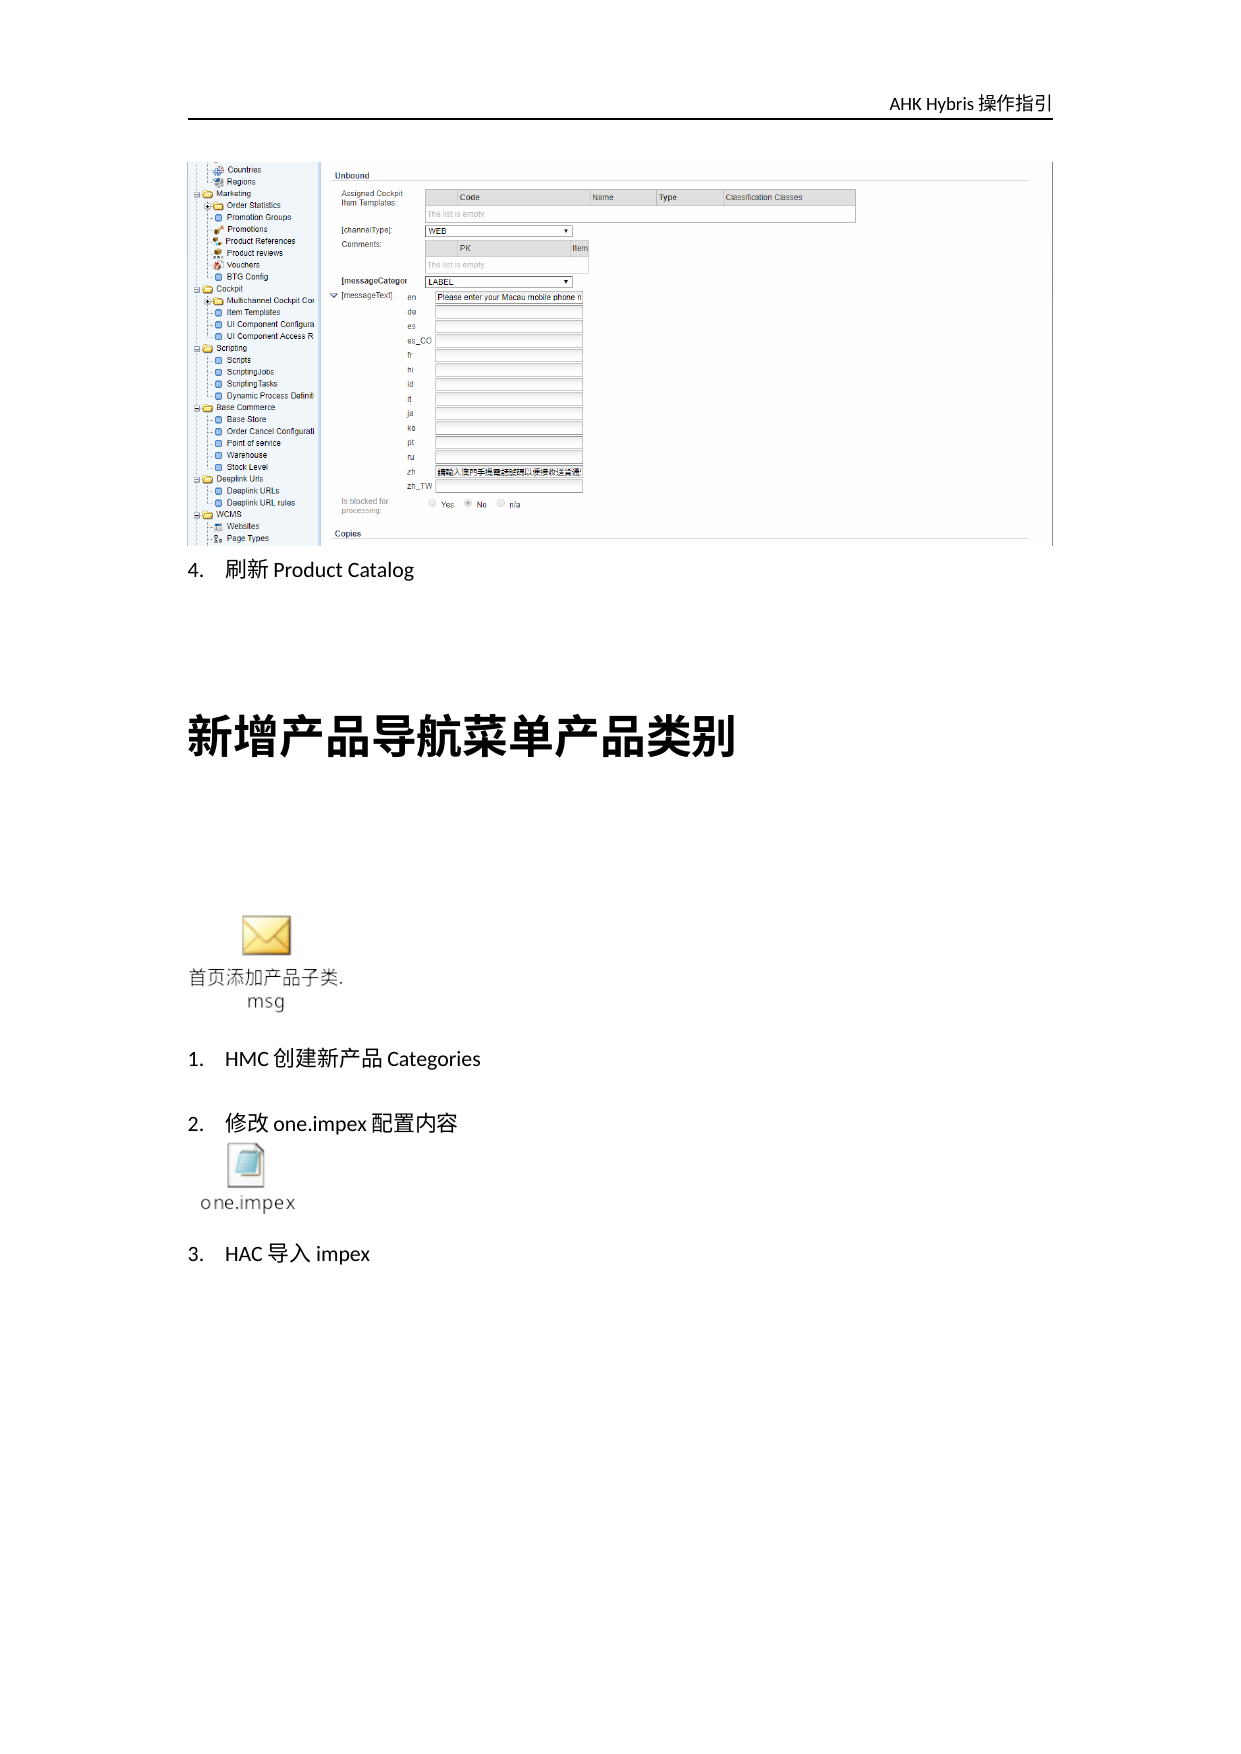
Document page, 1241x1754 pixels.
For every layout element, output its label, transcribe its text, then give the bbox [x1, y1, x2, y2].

picture [187, 162, 1053, 546]
list HAC 导入impex [187, 1235, 1053, 1268]
list HMC创建新产品Categories [187, 1040, 1053, 1073]
list 修改one.impex配置内容 [187, 1105, 1053, 1138]
subtitle 新增产品导航菜单产品类别 [187, 685, 1053, 782]
list 刷新Product Catalog [187, 552, 1053, 584]
